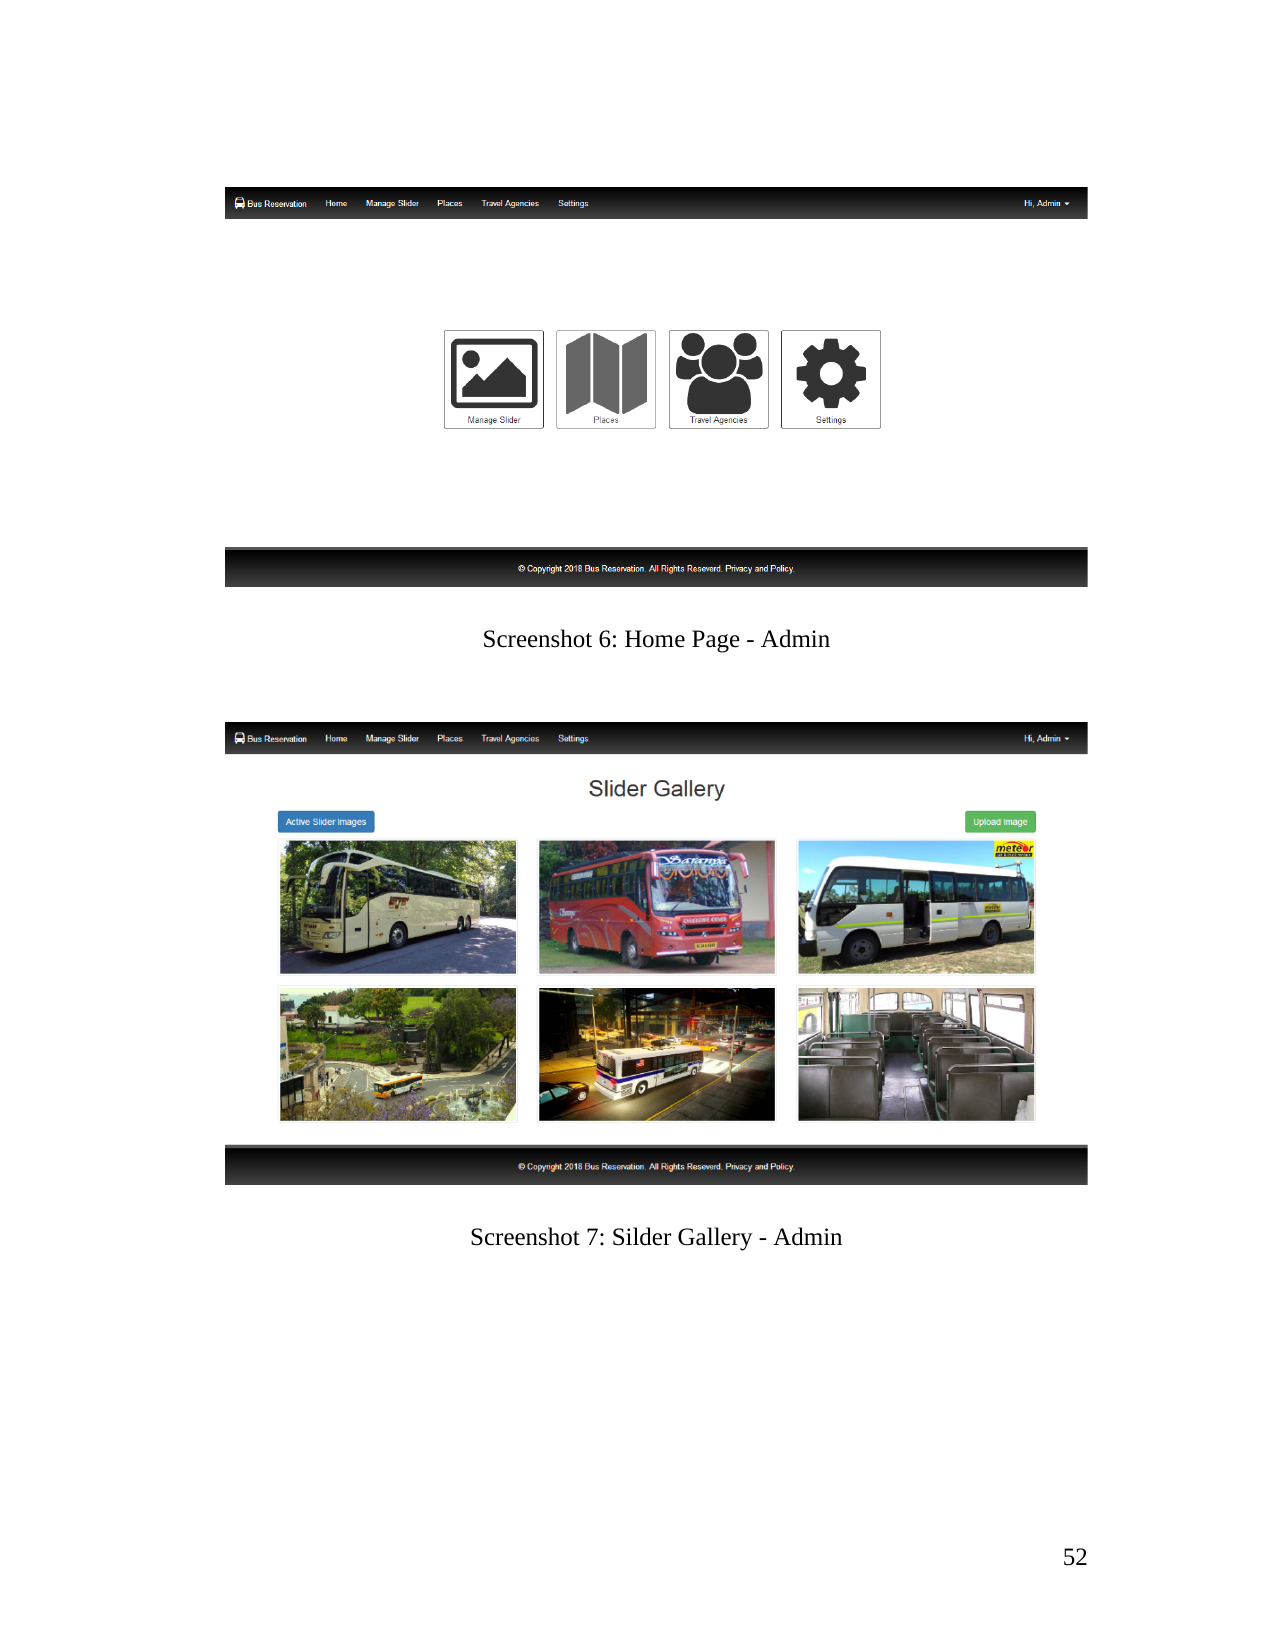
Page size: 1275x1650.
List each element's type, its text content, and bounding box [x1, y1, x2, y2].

picture [225, 187, 1088, 587]
text Screenshot 6: Home Page - Admin [225, 624, 1087, 653]
text Screenshot 7: Silder Gallery - Admin [225, 1222, 1087, 1251]
picture [225, 722, 1088, 1185]
